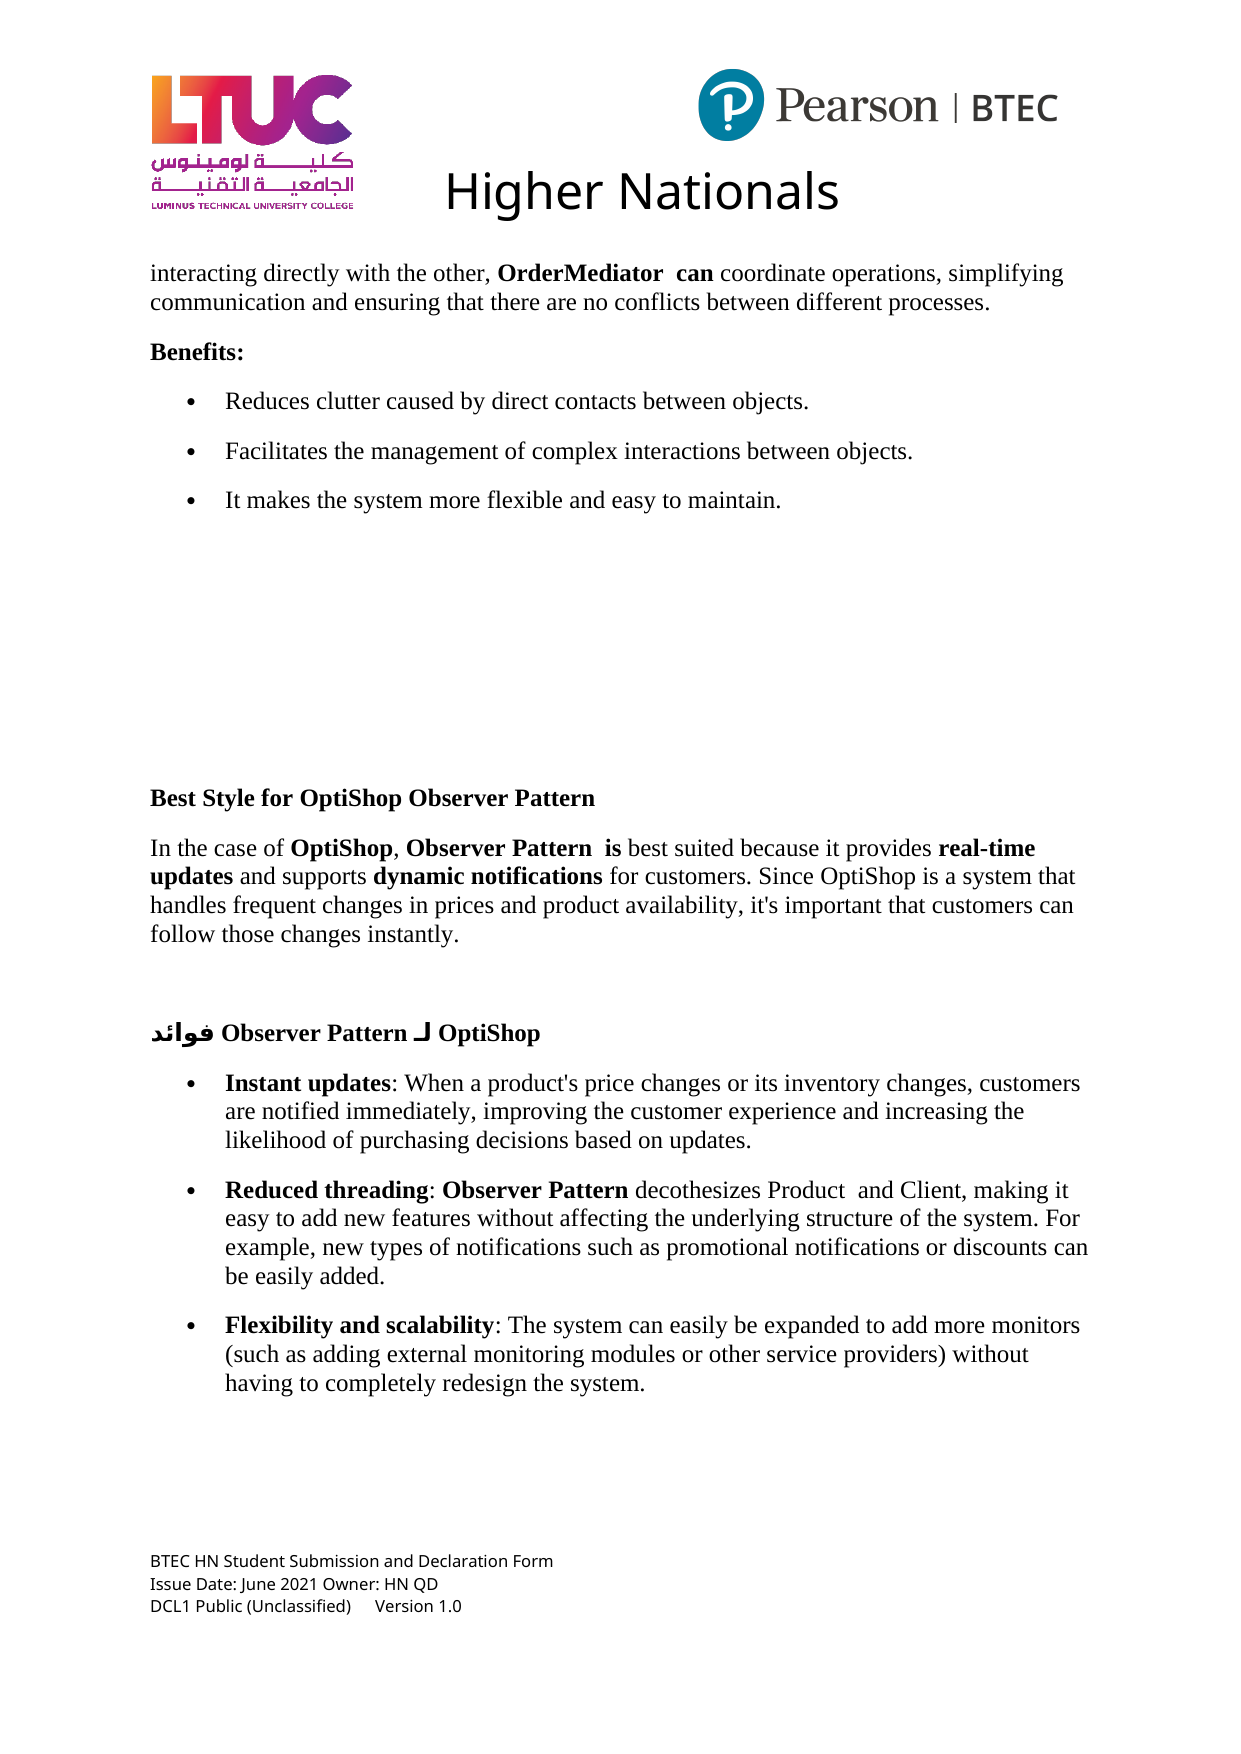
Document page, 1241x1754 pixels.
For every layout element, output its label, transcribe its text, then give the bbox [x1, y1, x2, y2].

picture [150, 73, 354, 210]
list Facilitates the management of complex interactions between objects. [187, 436, 1090, 465]
text Benefits: [150, 337, 1090, 366]
text Best Style for OptiShop Observer Pattern [150, 783, 1090, 812]
text In the case of OptiShop, Observer Pattern is best suited because it provides real-time updates and supports dynamic notifications for customers. Since OptiShop is a system that handles frequent changes in prices and product availability, it's important that customers can follow those changes instantly. [150, 833, 1090, 948]
list Instant updates: When a product's price changes or its inventory changes, customers are notified immediately, improving the customer experience and increasing the likelihood of purchasing decisions based on updates. [187, 1068, 1090, 1154]
picture [690, 61, 1069, 146]
text فوائد Observer Pattern لـ OptiShop [150, 1018, 1090, 1047]
list Reduces clutter caused by direct contacts between objects. [187, 386, 1090, 415]
list Flexibility and scalability: The system can easily be expanded to add more monitors (such as adding external monitoring modules or other service providers) without having to completely redesign the system. [187, 1311, 1090, 1397]
list Reduced threading: Observer Pattern decothesizes Product and Client, making it easy to add new features without affecting the underlying structure of the system. For example, new types of notifications such as promotional notifications or discounts can be easily added. [187, 1175, 1090, 1290]
list It makes the system more flexible and easy to maintain. [187, 486, 1090, 514]
